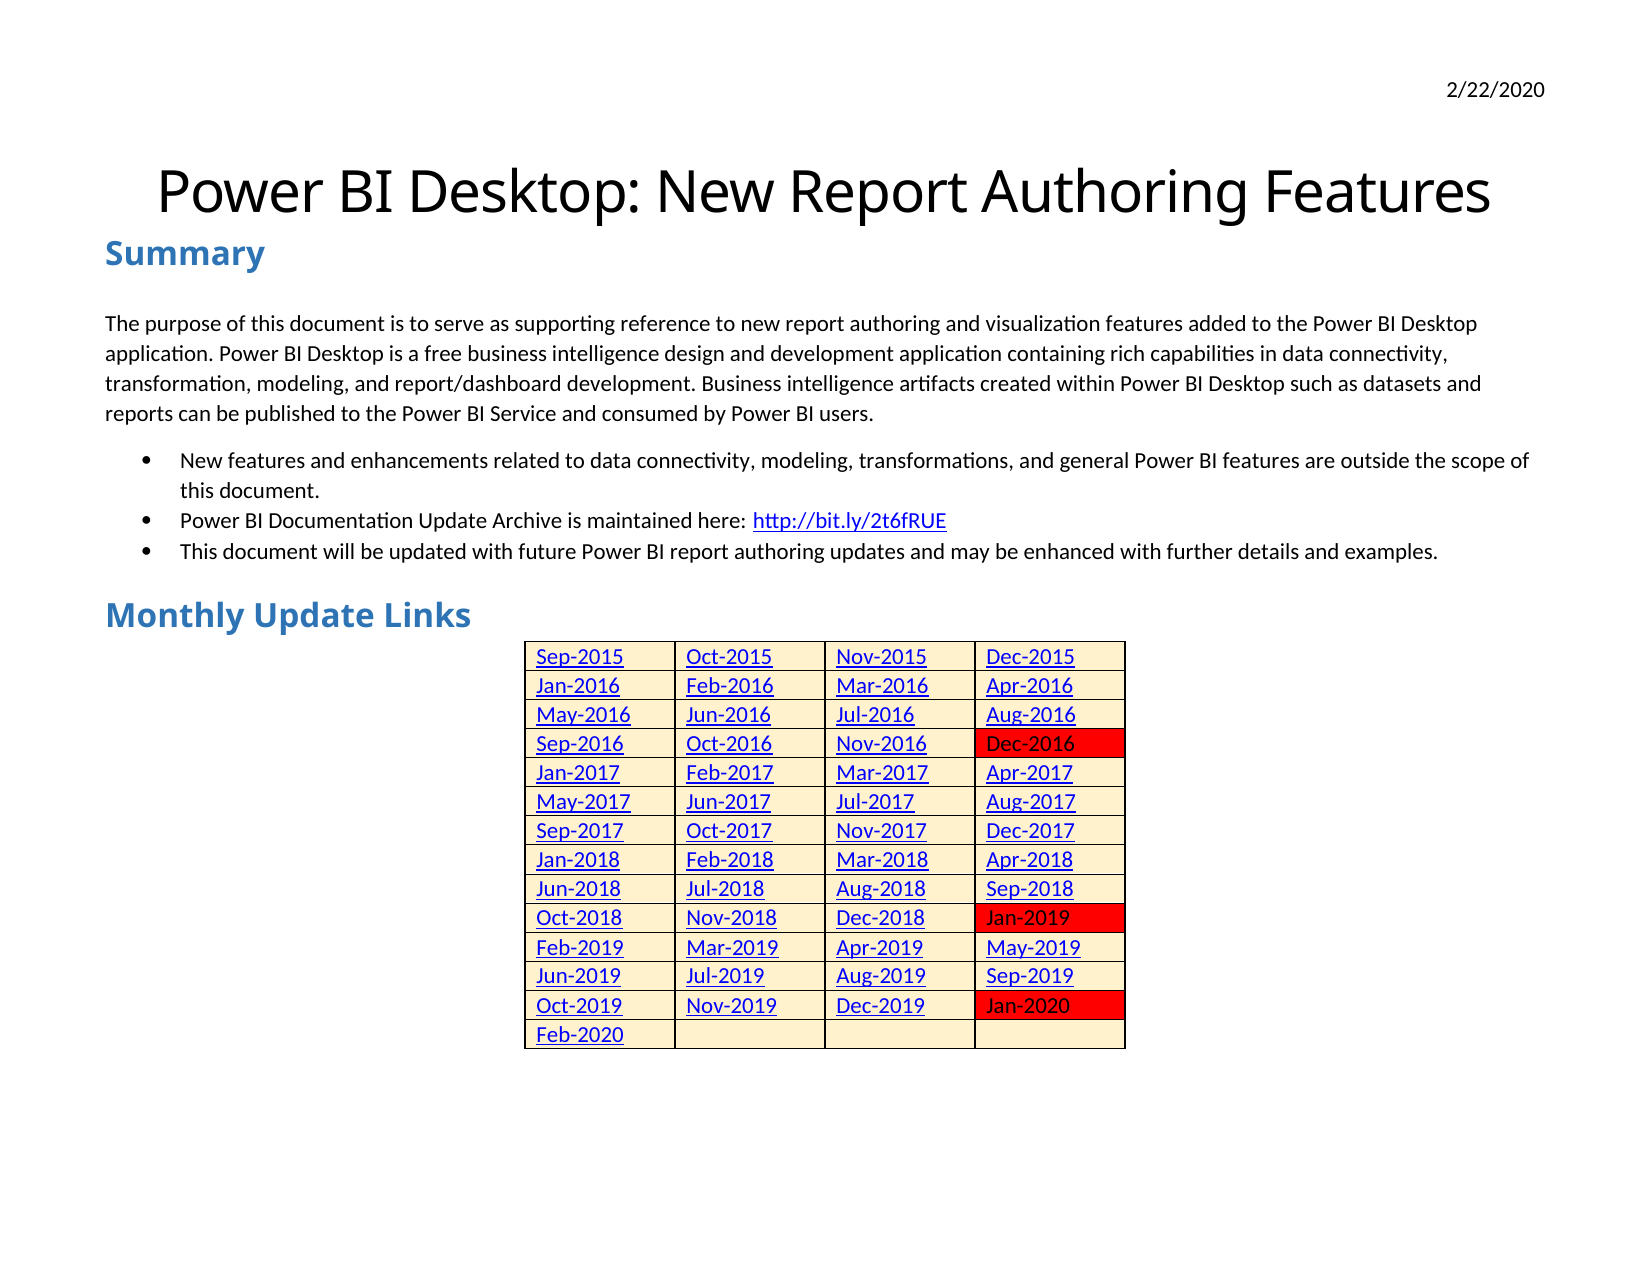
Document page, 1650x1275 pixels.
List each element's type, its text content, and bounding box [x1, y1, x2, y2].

table_cell Feb-2019 [526, 933, 674, 961]
table_cell Aug-2018 [826, 875, 974, 902]
table_cell Dec-2018 [826, 904, 974, 932]
table_cell [826, 1020, 974, 1048]
title Power BI Desktop: New Report Authoring Features [105, 150, 1545, 229]
table_cell Apr-2017 [976, 758, 1124, 786]
table_header Sep-2015 [526, 642, 674, 670]
table_cell May-2016 [526, 700, 674, 728]
table_cell Jun-2017 [676, 787, 824, 815]
subtitle Monthly Update Links [105, 592, 1545, 637]
table_cell Oct-2017 [676, 816, 824, 844]
table_cell Feb-2016 [676, 671, 824, 699]
table_cell Sep-2019 [976, 962, 1124, 990]
table_cell Nov-2018 [676, 904, 824, 932]
list Power BI Documentation Update Archive is maintained here: http://bit.ly/2t6fRUE [142, 507, 1545, 534]
list This document will be updated with future Power BI report authoring updates and may be enhanced with further details and examples. [142, 537, 1545, 565]
table_cell Feb-2018 [676, 845, 824, 873]
list New features and enhancements related to data connectivity, modeling, transformations, and general Power BI features are outside the scope of this document. [142, 446, 1545, 504]
table_cell Sep-2017 [526, 816, 674, 844]
table_cell Mar-2017 [826, 758, 974, 786]
text The purpose of this document is to serve as supporting reference to new report authoring and visualization features added to the Power BI Desktop application. Power BI Desktop is a free business intelligence design and development application containing rich capabilities in data connectivity, transformation, modeling, and report/dashboard development. Business intelligence artifacts created within Power BI Desktop such as datasets and reports can be published to the Power BI Service and consumed by Power BI users. [105, 309, 1545, 427]
table_cell Apr-2018 [976, 845, 1124, 873]
table_cell Aug-2017 [976, 787, 1124, 815]
table_cell Apr-2016 [976, 671, 1124, 699]
table_cell Jul-2019 [676, 962, 824, 990]
table_cell Nov-2017 [826, 816, 974, 844]
table_cell May-2017 [526, 787, 674, 815]
table_cell Nov-2019 [676, 991, 824, 1019]
table_cell Jun-2018 [526, 875, 674, 902]
table_cell Jul-2017 [826, 787, 974, 815]
table_cell Jun-2019 [526, 962, 674, 990]
table_cell Sep-2016 [526, 729, 674, 757]
table_header Oct-2015 [676, 642, 824, 670]
table_cell Jul-2018 [676, 875, 824, 902]
table_cell Feb-2020 [526, 1020, 674, 1048]
table_cell Oct-2016 [676, 729, 824, 757]
table_cell Apr-2019 [826, 933, 974, 961]
table_cell [676, 1020, 824, 1048]
table_cell Jan-2018 [526, 845, 674, 873]
table_cell Feb-2017 [676, 758, 824, 786]
table_cell Jan-2020 [976, 991, 1124, 1019]
table_header Nov-2015 [826, 642, 974, 670]
table_cell Mar-2019 [676, 933, 824, 961]
table_cell May-2019 [976, 933, 1124, 961]
table_cell Sep-2018 [976, 875, 1124, 902]
subtitle Summary [105, 229, 1545, 275]
table_cell Jul-2016 [826, 700, 974, 728]
table_cell [976, 1020, 1124, 1048]
table_cell Jan-2017 [526, 758, 674, 786]
table_cell Jan-2019 [976, 904, 1124, 932]
table_cell Oct-2018 [526, 904, 674, 932]
table_cell Aug-2019 [826, 962, 974, 990]
table_cell Jan-2016 [526, 671, 674, 699]
table_header Dec-2015 [976, 642, 1124, 670]
table_cell Aug-2016 [976, 700, 1124, 728]
table_cell Dec-2017 [976, 816, 1124, 844]
table_cell Mar-2018 [826, 845, 974, 873]
table_cell Oct-2019 [526, 991, 674, 1019]
table_cell Mar-2016 [826, 671, 974, 699]
table_cell Nov-2016 [826, 729, 974, 757]
table_cell Jun-2016 [676, 700, 824, 728]
table_cell Dec-2016 [976, 729, 1124, 757]
table_cell Dec-2019 [826, 991, 974, 1019]
